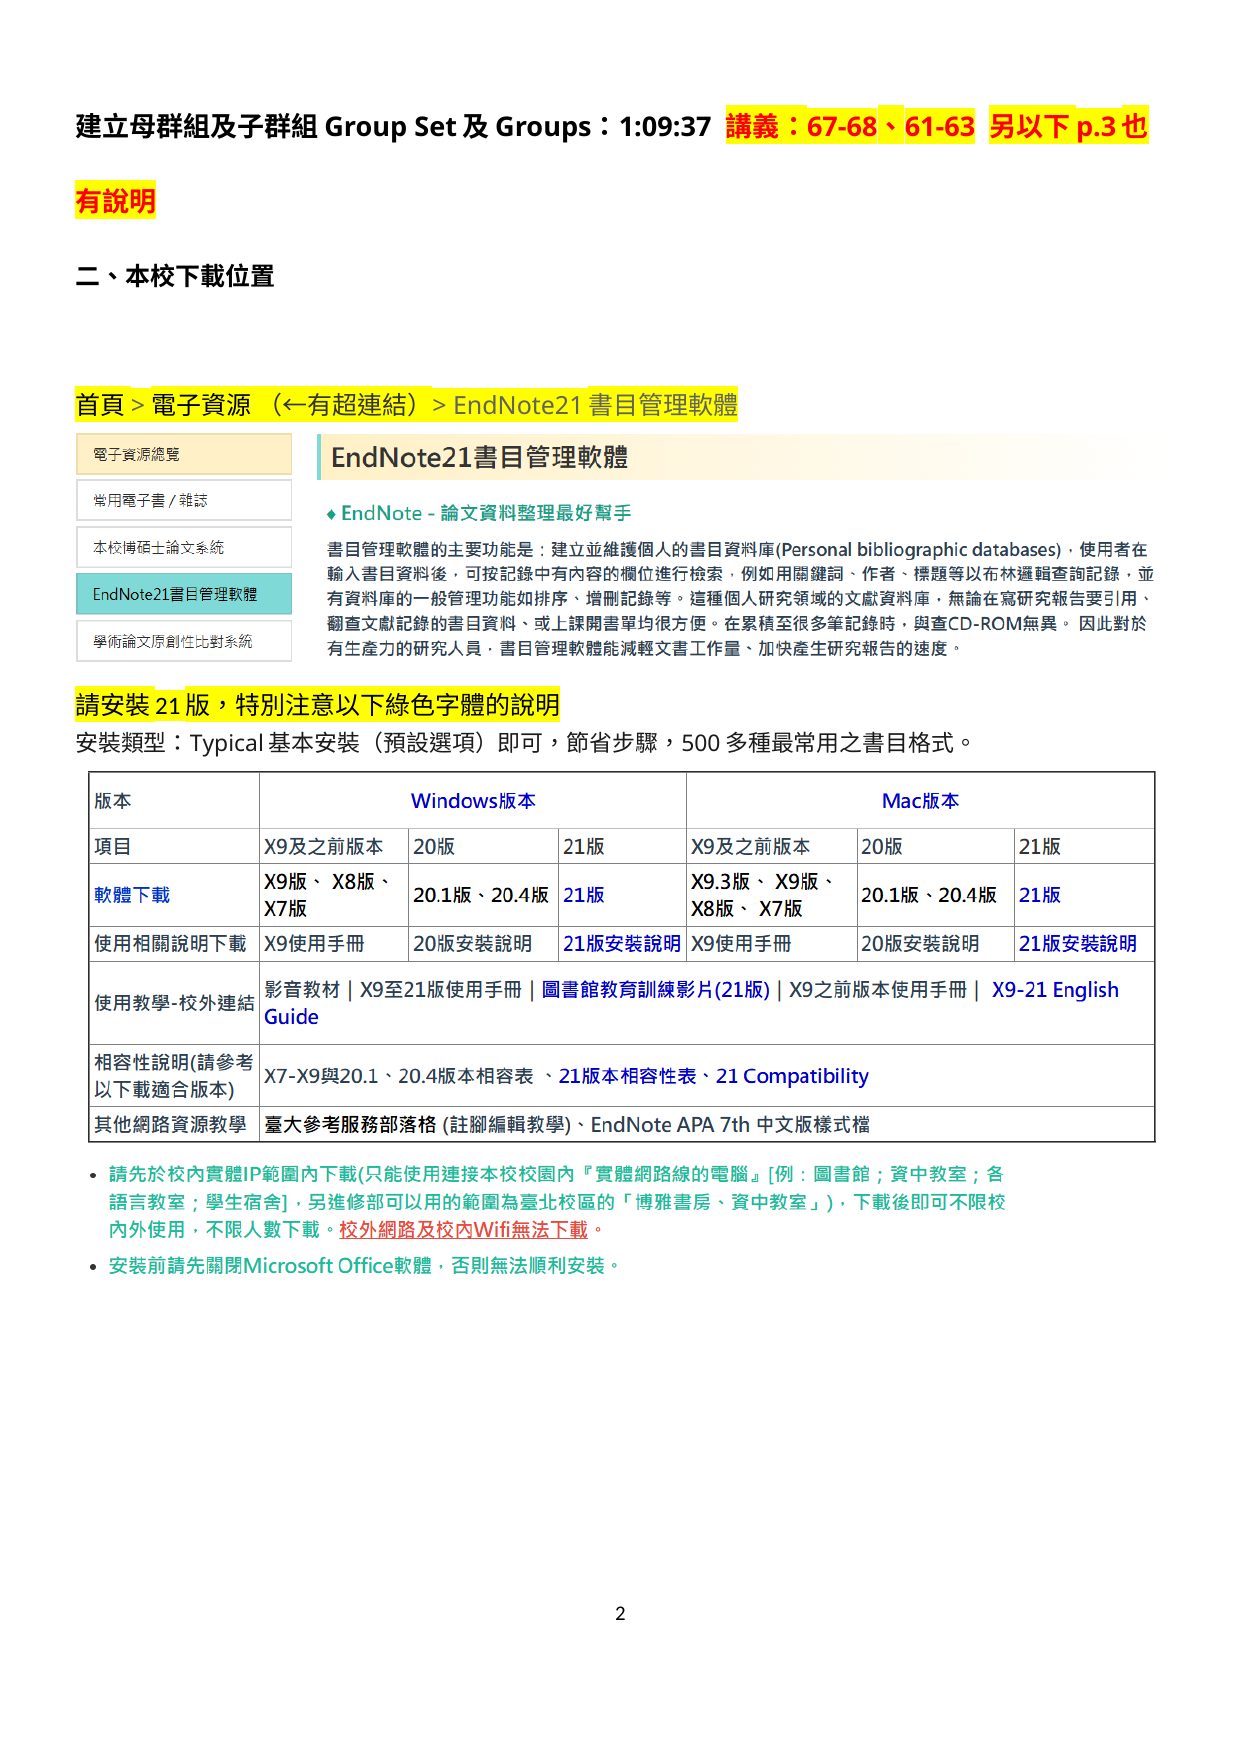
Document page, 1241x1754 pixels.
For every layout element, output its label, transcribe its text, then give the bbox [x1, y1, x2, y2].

picture [75, 422, 1166, 663]
picture [75, 760, 1166, 1278]
subtitle 二、本校下載位置 [75, 256, 1165, 294]
text 建立母群組及子群組Group Set及Groups：1:09:37 講義：67-68、61-63 另以下p.3也有說明 [75, 87, 1165, 237]
text 安裝類型：Typical基本安裝（預設選項）即可，節省步驟，500多種最常用之書目格式。 [75, 722, 1165, 760]
text 請安裝21版，特別注意以下綠色字體的說明 [75, 685, 1165, 722]
text 首頁 > 電子資源 （←有超連結）> EndNote21書目管理軟體 [75, 385, 1165, 422]
